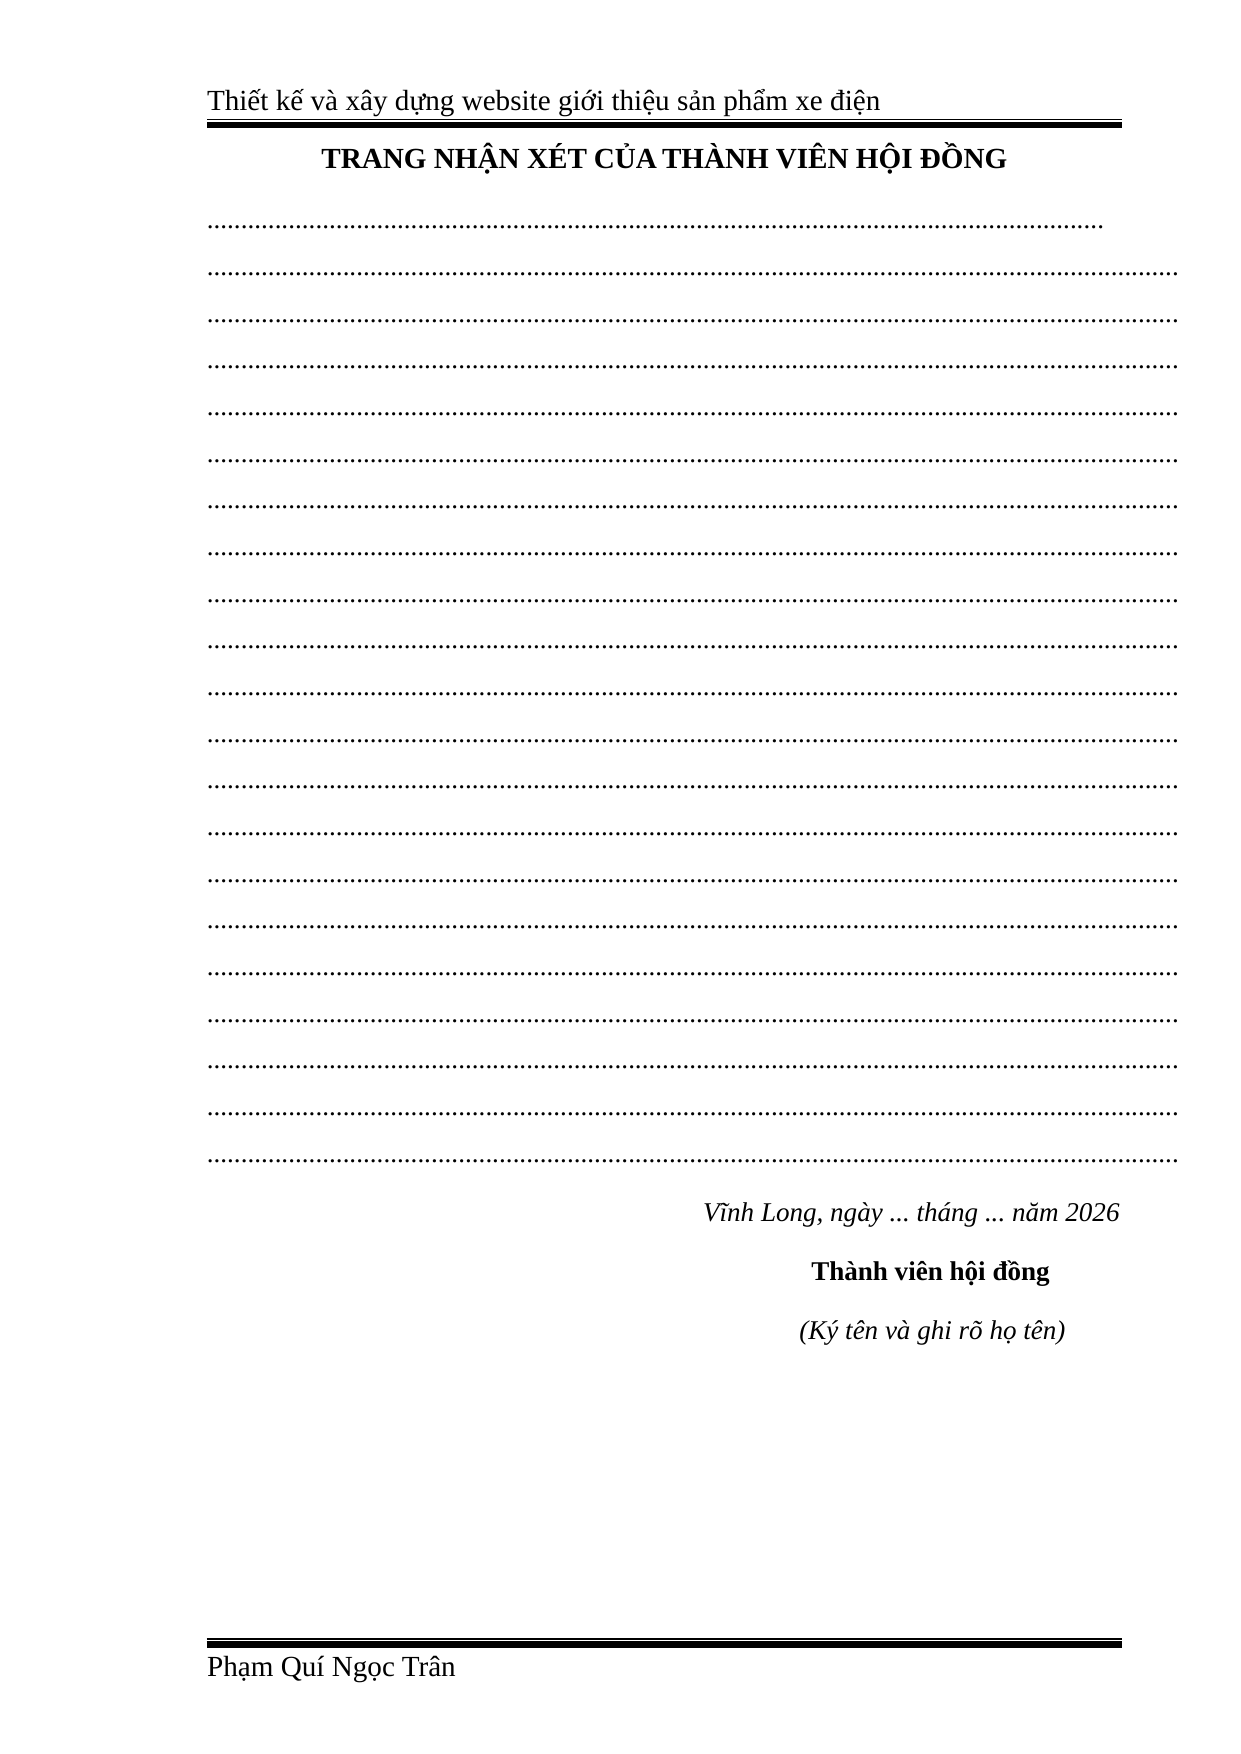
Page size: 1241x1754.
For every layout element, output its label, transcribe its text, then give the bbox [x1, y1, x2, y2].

text Thành viên hội đồng [738, 1255, 1122, 1286]
subtitle Trang nhận xét của THÀNH VIÊN HỘI ĐỒNG [207, 141, 1122, 174]
text (Ký tên và ghi rõ họ tên) [738, 1314, 1122, 1346]
text Vĩnh Long, ngày ... tháng ... năm 2026 [207, 1196, 1122, 1227]
